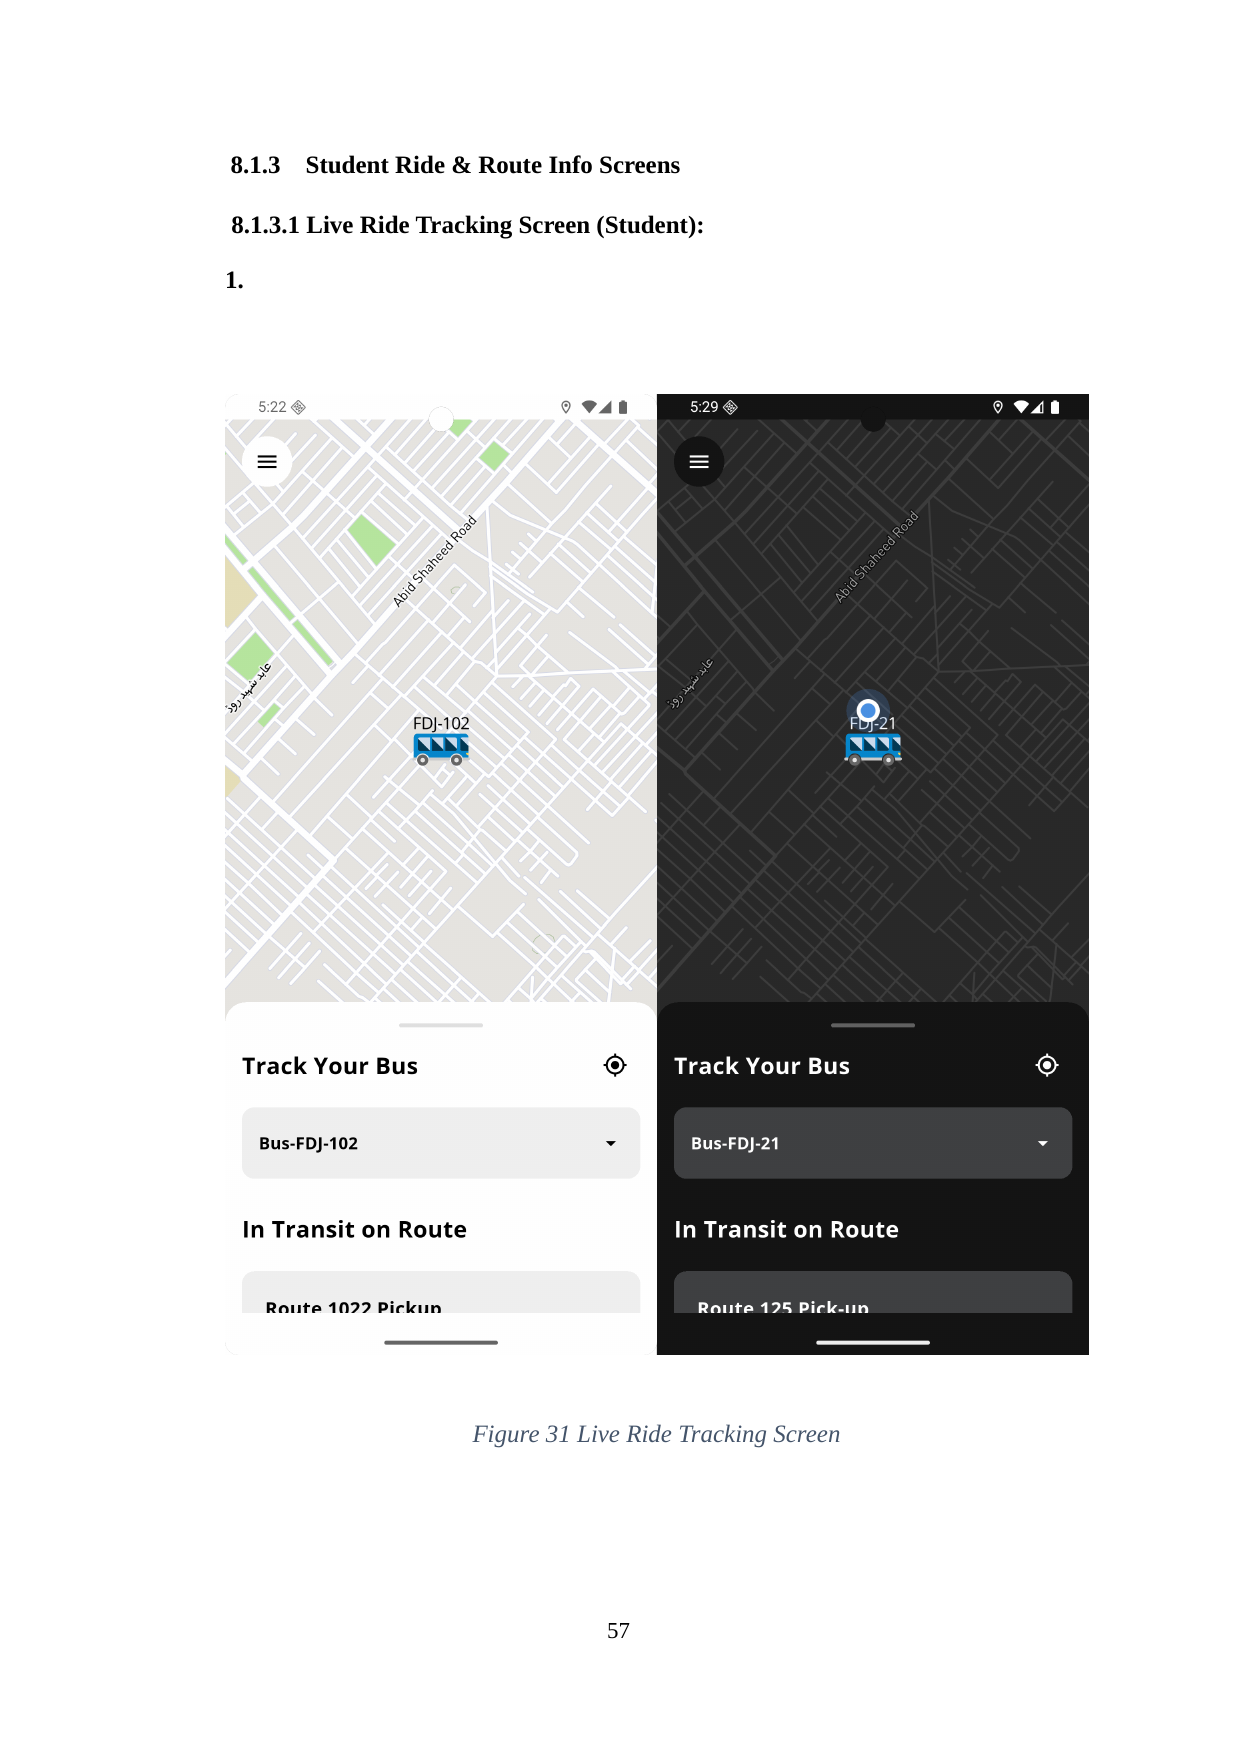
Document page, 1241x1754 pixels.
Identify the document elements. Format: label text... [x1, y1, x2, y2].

text 1. [225, 265, 1090, 294]
text Figure 31 Live Ride Tracking Screen [225, 1419, 1090, 1448]
picture [225, 394, 1089, 1355]
subtitle Student Ride & Route Info Screens [230, 150, 1090, 179]
subtitle 8.1.3.1 Live Ride Tracking Screen (Student): [225, 210, 1090, 238]
